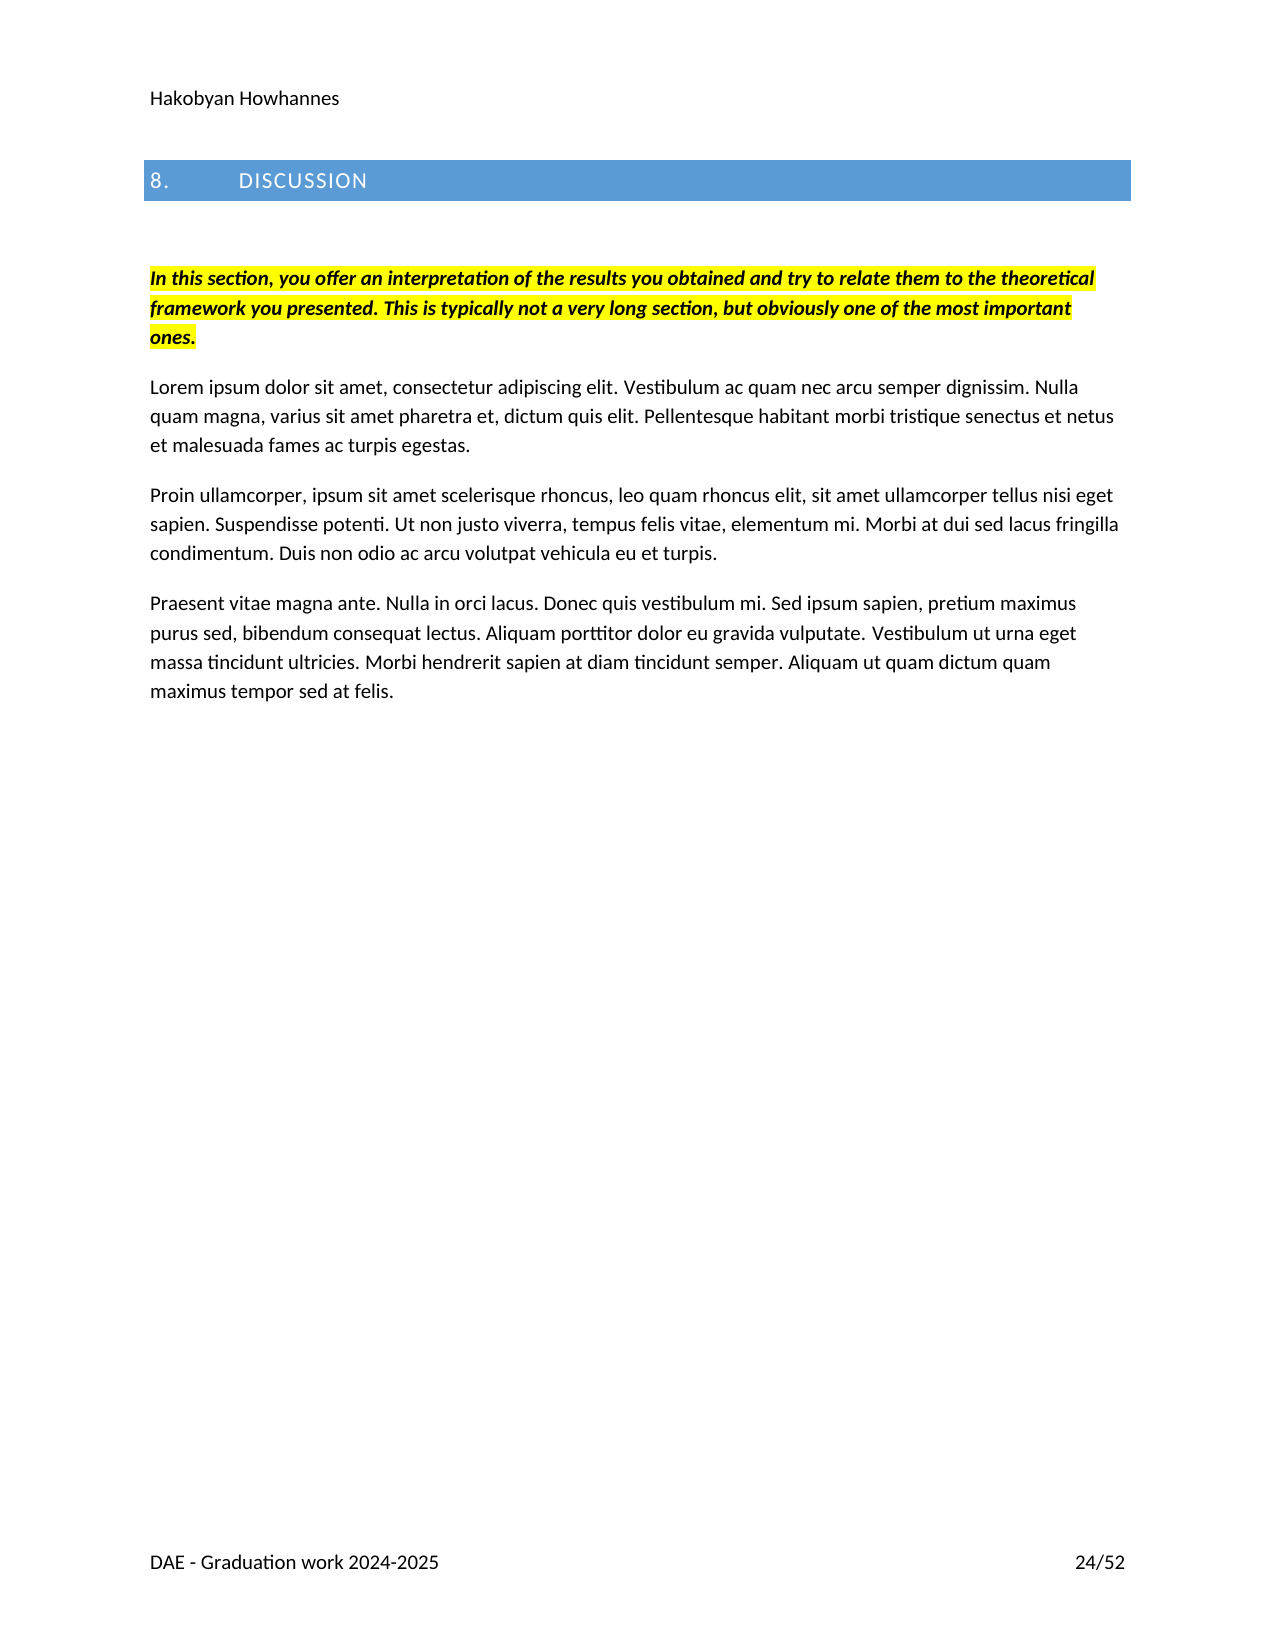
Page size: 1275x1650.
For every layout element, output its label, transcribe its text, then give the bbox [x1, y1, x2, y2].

text Lorem ipsum dolor sit amet, consectetur adipiscing elit. Vestibulum ac quam nec arcu semper dignissim. Nulla quam magna, varius sit amet pharetra et, dictum quis elit. Pellentesque habitant morbi tristique senectus et netus et malesuada fames ac turpis egestas. [150, 374, 1125, 458]
subtitle Discussion [150, 167, 1125, 195]
text Praesent vitae magna ante. Nulla in orci lacus. Donec quis vestibulum mi. Sed ipsum sapien, pretium maximus purus sed, bibendum consequat lectus. Aliquam porttitor dolor eu gravida vulputate. Vestibulum ut urna eget massa tincidunt ultricies. Morbi hendrerit sapien at diam tincidunt semper. Aliquam ut quam dictum quam maximus tempor sed at felis. [150, 591, 1125, 703]
text In this section, you offer an interpretation of the results you obtained and try to relate them to the theoretical framework you presented. This is typically not a very long section, but obviously one of the most important ones. [150, 266, 1125, 349]
text Proin ullamcorper, ipsum sit amet scelerisque rhoncus, leo quam rhoncus elit, sit amet ullamcorper tellus nisi eget sapien. Suspendisse potenti. Ut non justo viverra, tempus felis vitae, elementum mi. Morbi at dui sed lacus fringilla condimentum. Duis non odio ac arcu volutpat vehicula eu et turpis. [150, 482, 1125, 566]
